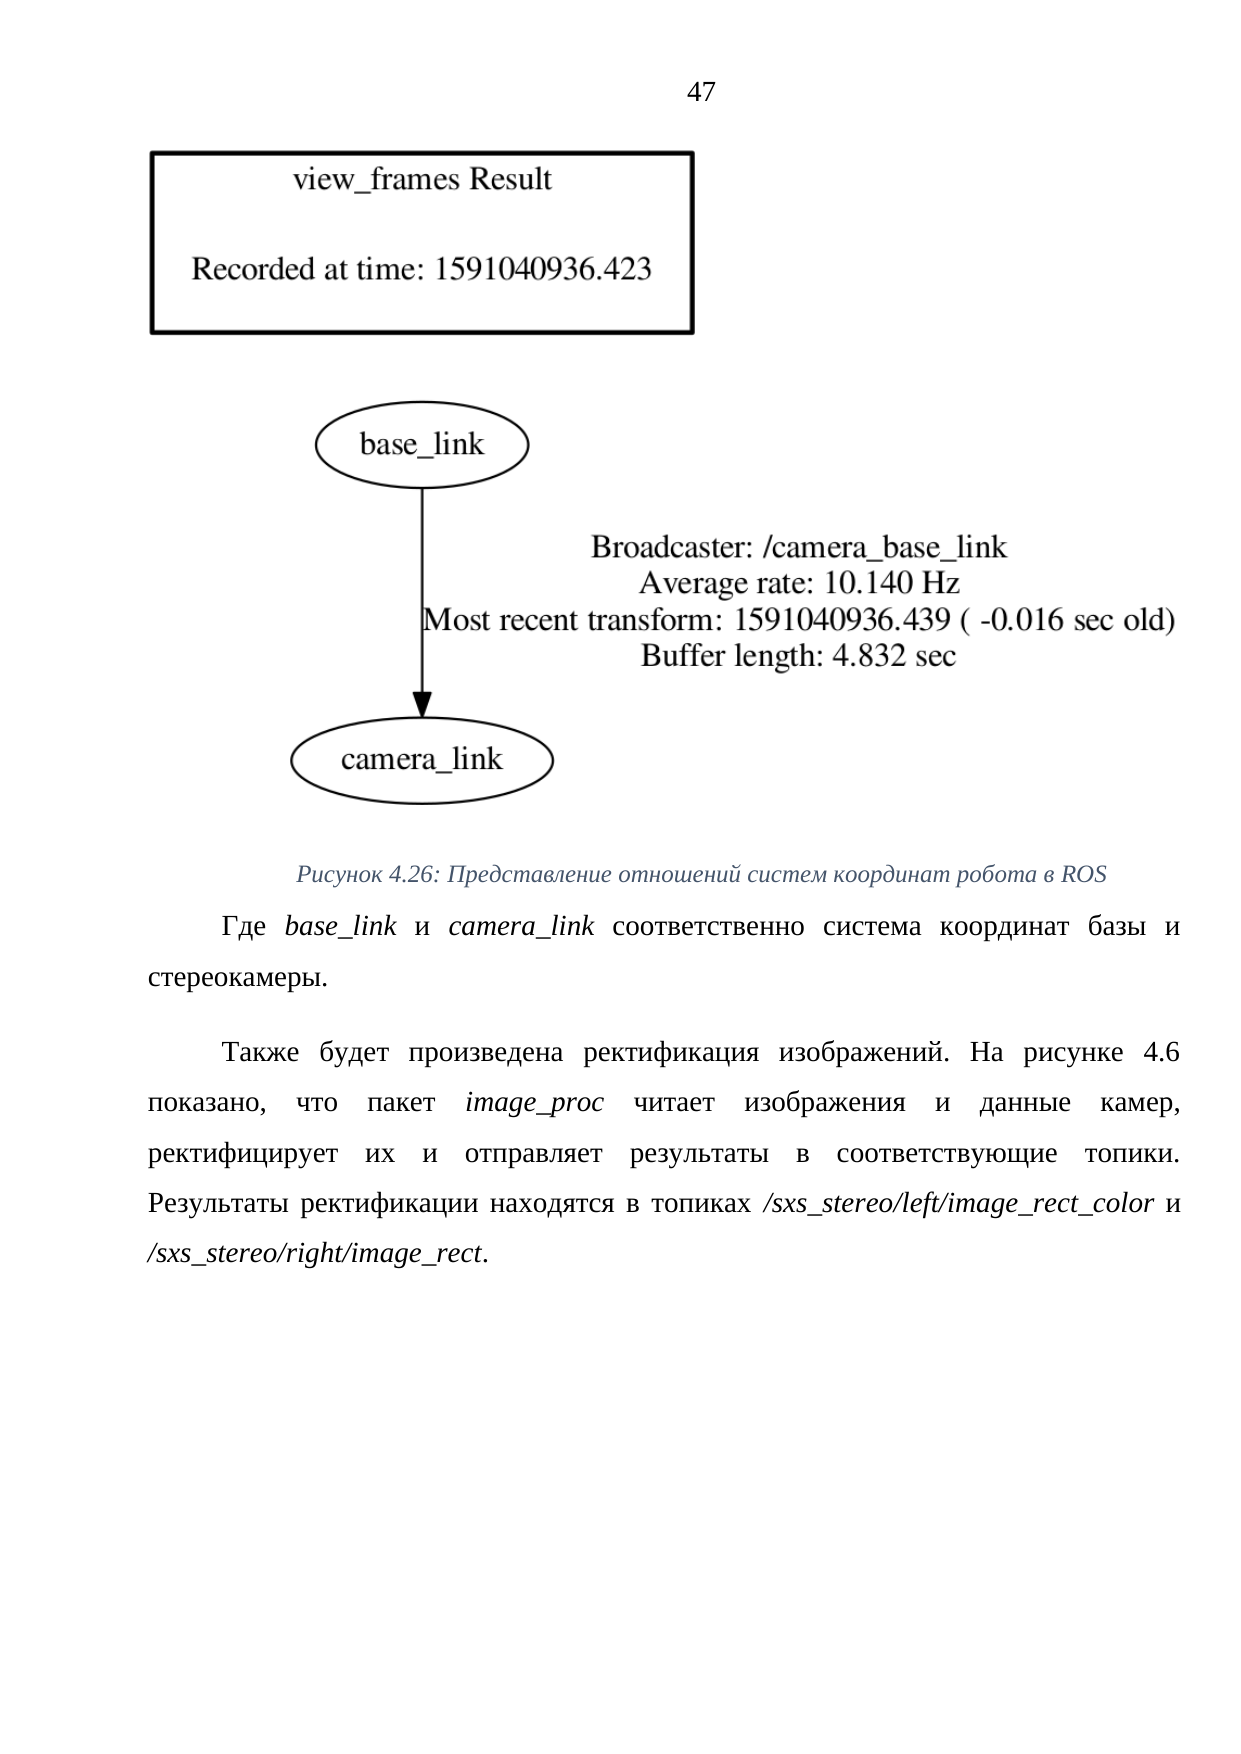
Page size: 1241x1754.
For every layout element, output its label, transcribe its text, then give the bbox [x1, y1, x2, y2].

picture [147, 147, 1182, 818]
text Также будет произведена ректификация изображений. На рисунке 4.6 показано, что пакет image_proc читает изображения и данные камер, ректифицирует их и отправляет результаты в соответствующие топики. Результаты ректификации находятся в топиках /sxs_stereo/left/image_rect_color и /sxs_stereo/right/image_rect. [148, 1034, 1181, 1269]
text Где base_link и camera_link соответственно система координат базы и стереокамеры. [148, 908, 1181, 992]
